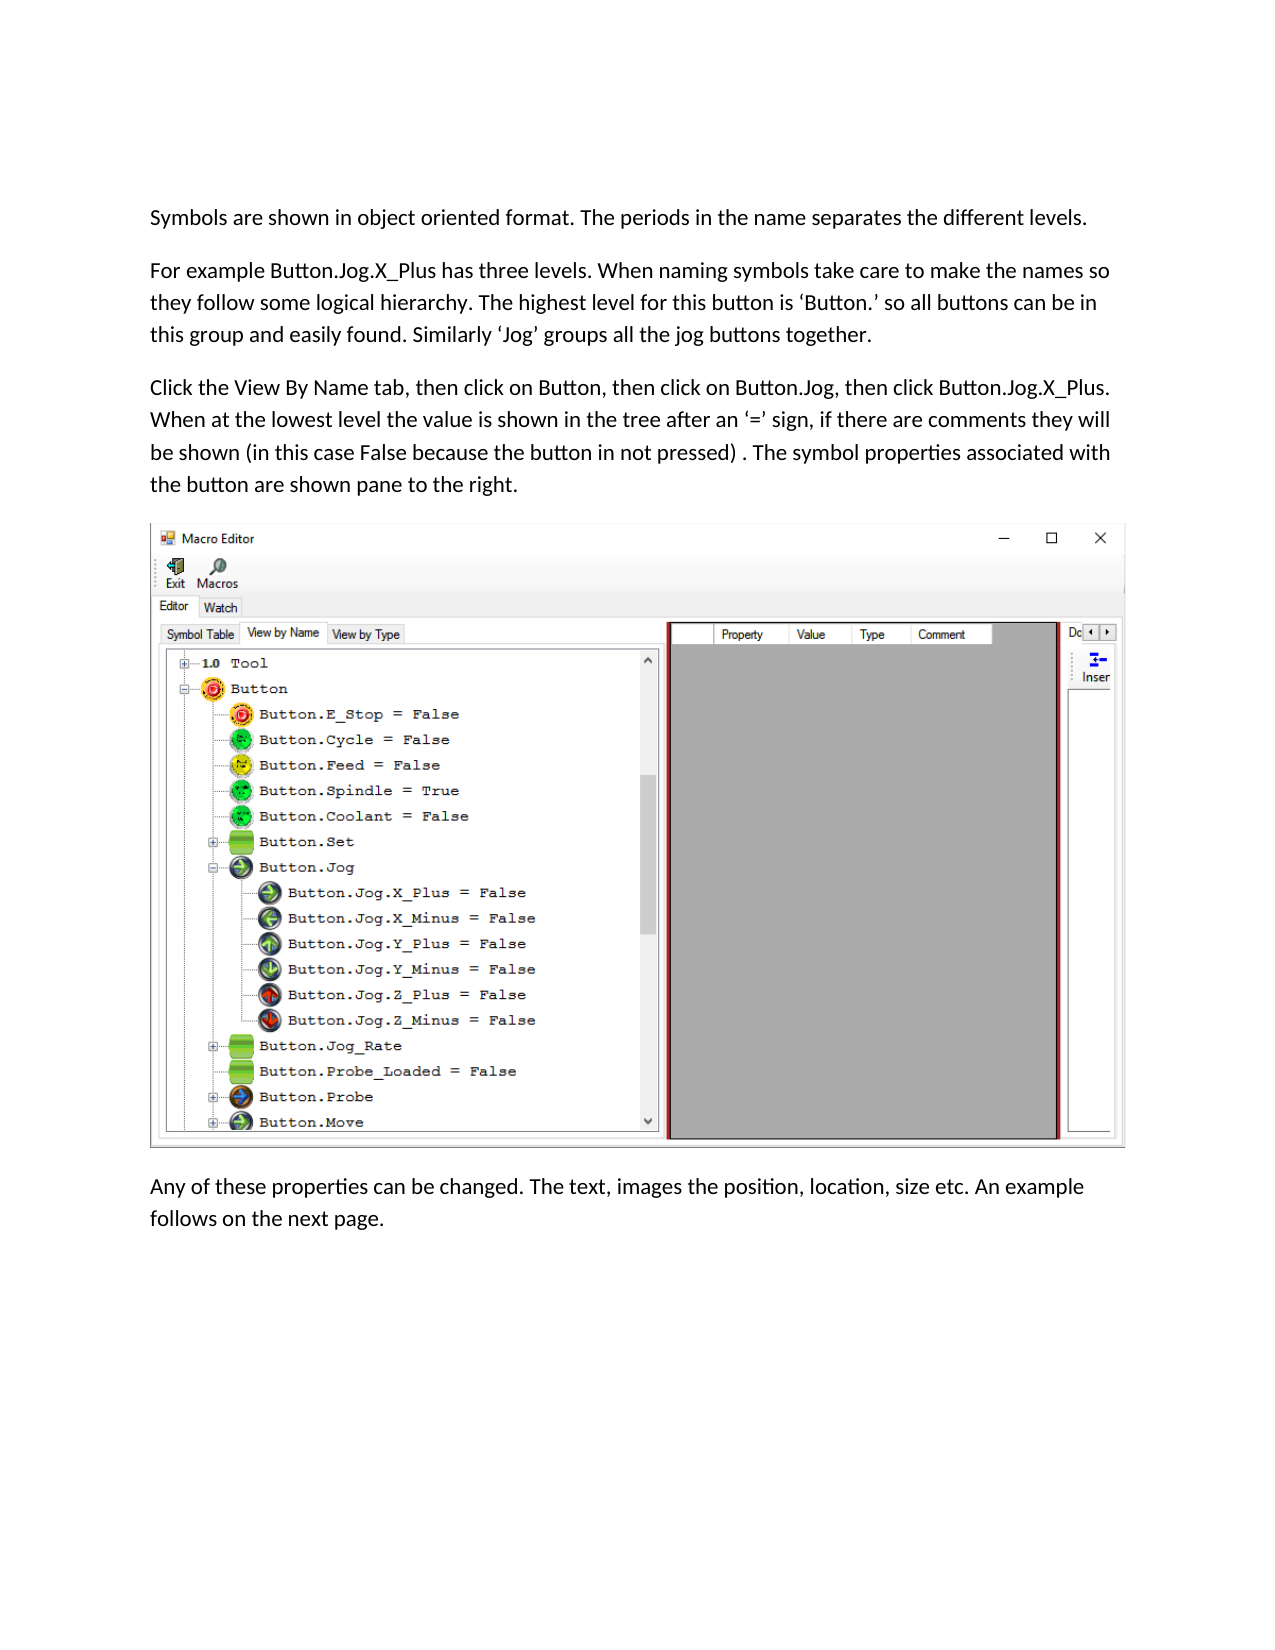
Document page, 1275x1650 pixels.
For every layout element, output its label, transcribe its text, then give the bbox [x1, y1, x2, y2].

text For example Button.Jog.X_Plus has three levels. When naming symbols take care to make the names so they follow some logical hierarchy. The highest level for this button is ‘Button.’ so all buttons can be in this group and easily found. Similarly ‘Jog’ groups all the jog buttons together. [150, 256, 1125, 348]
text Any of these properties can be changed. The text, images the position, location, size etc. An example follows on the next page. [150, 1172, 1125, 1232]
picture [150, 523, 1125, 1148]
text Click the View By Name tab, then click on Button, then click on Button.Jog, then click Button.Jog.X_Plus. When at the lowest level the value is shown in the tree after an ‘=’ sign, if there are comments they will be shown (in this case False because the button in not pressed) . The symbol properties associated with the button are shown pane to the right. [150, 373, 1125, 498]
text Symbols are shown in object oriented format. The periods in the name separates the different levels. [150, 203, 1125, 231]
